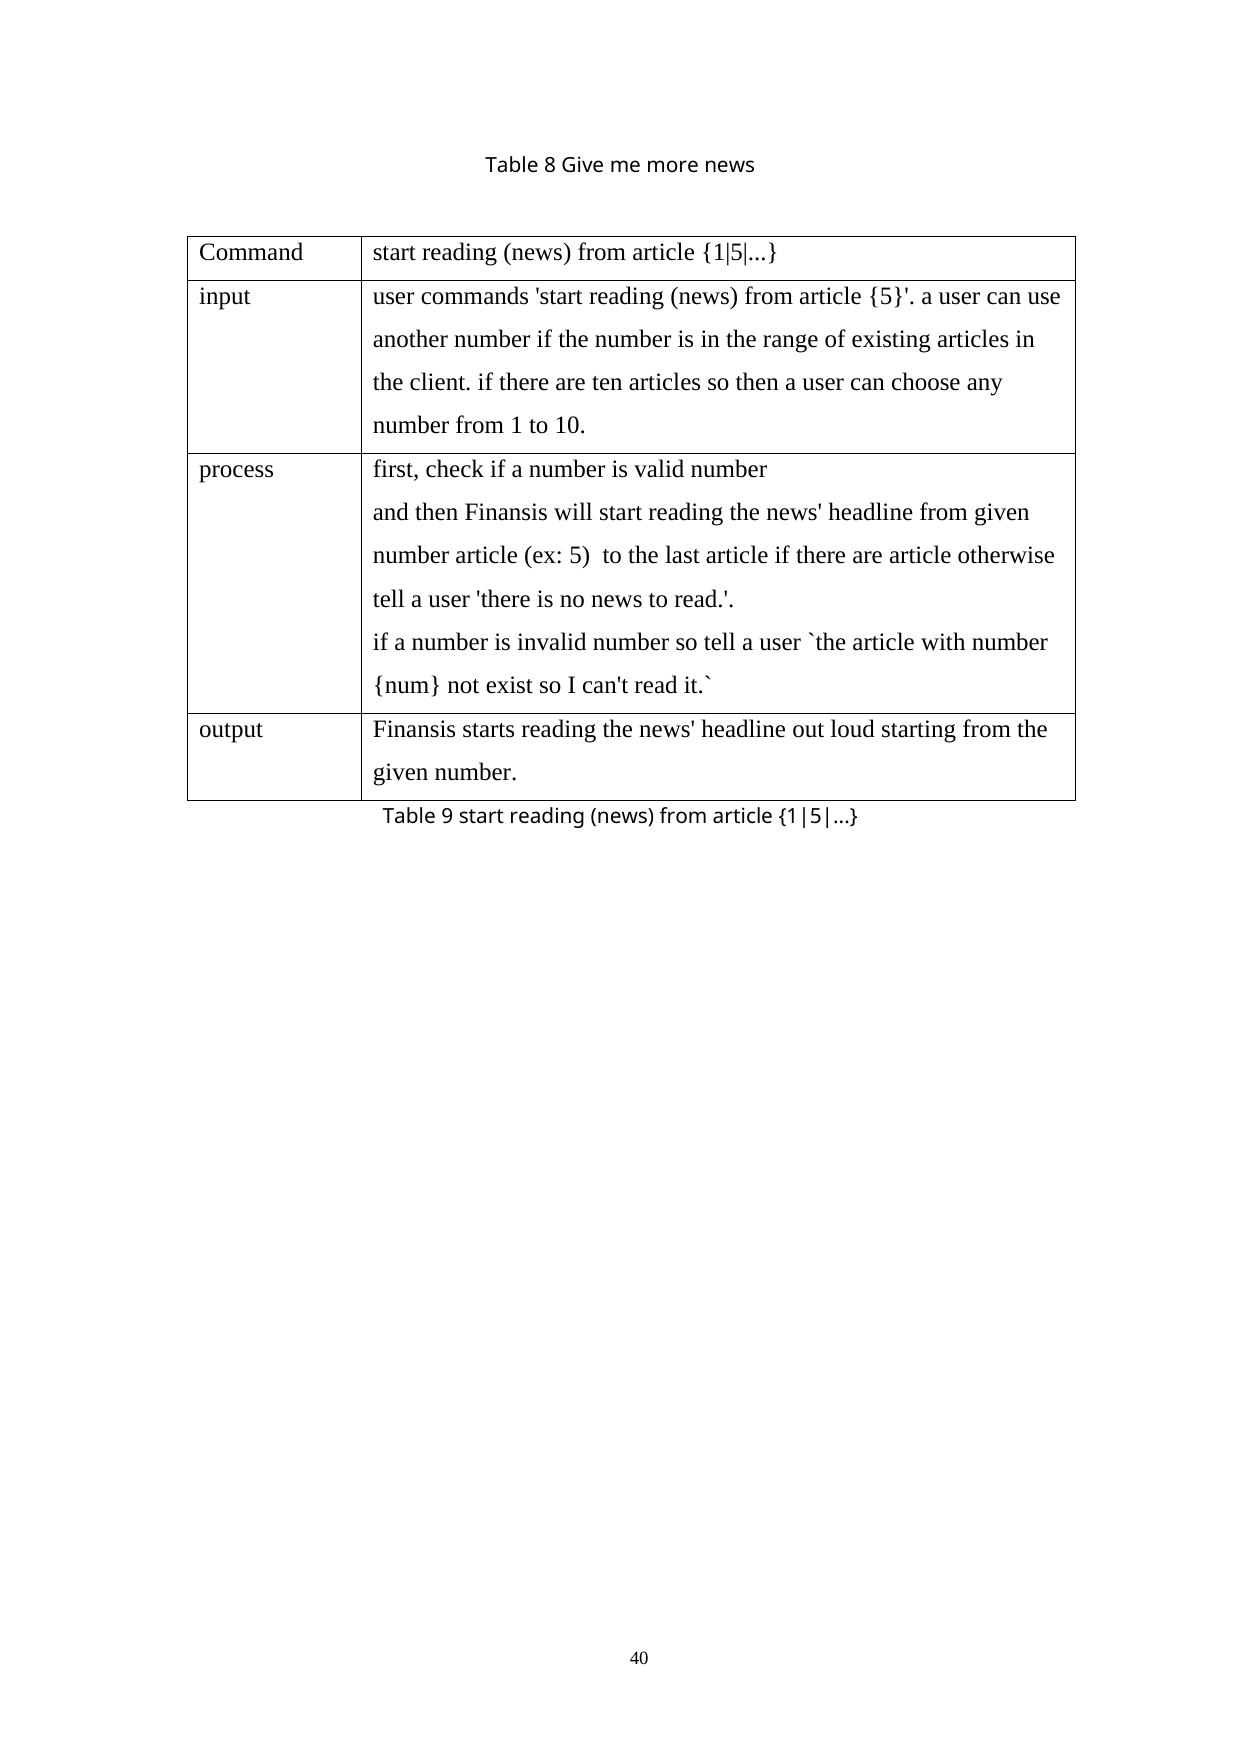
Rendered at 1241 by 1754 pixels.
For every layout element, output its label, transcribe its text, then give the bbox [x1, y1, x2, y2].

table_cell user commands 'start reading (news) from article {5}'. a user can use another number if the number is in the range of existing articles in the client. if there are ten articles so then a user can choose any number from 1 to 10. [362, 281, 1075, 453]
text Table 8 Give me more news [187, 150, 1053, 178]
table_header Command [188, 237, 361, 280]
table_cell input [188, 281, 361, 453]
table_header start reading (news) from article {1|5|...} [362, 237, 1075, 280]
table_cell Finansis starts reading the news' headline out loud starting from the given number. [362, 714, 1075, 800]
table_cell first, check if a number is valid number and then Finansis will start reading the news' headline from given number article (ex: 5) to the last article if there are article otherwise tell a user 'there is no news to read.'. if a number is invalid number so tell a user `the article with number {num} not exist so I can't read it.` [362, 454, 1075, 713]
table_cell process [188, 454, 361, 713]
table_cell output [188, 714, 361, 800]
text Table 9 start reading (news) from article {1|5|...} [187, 801, 1053, 829]
